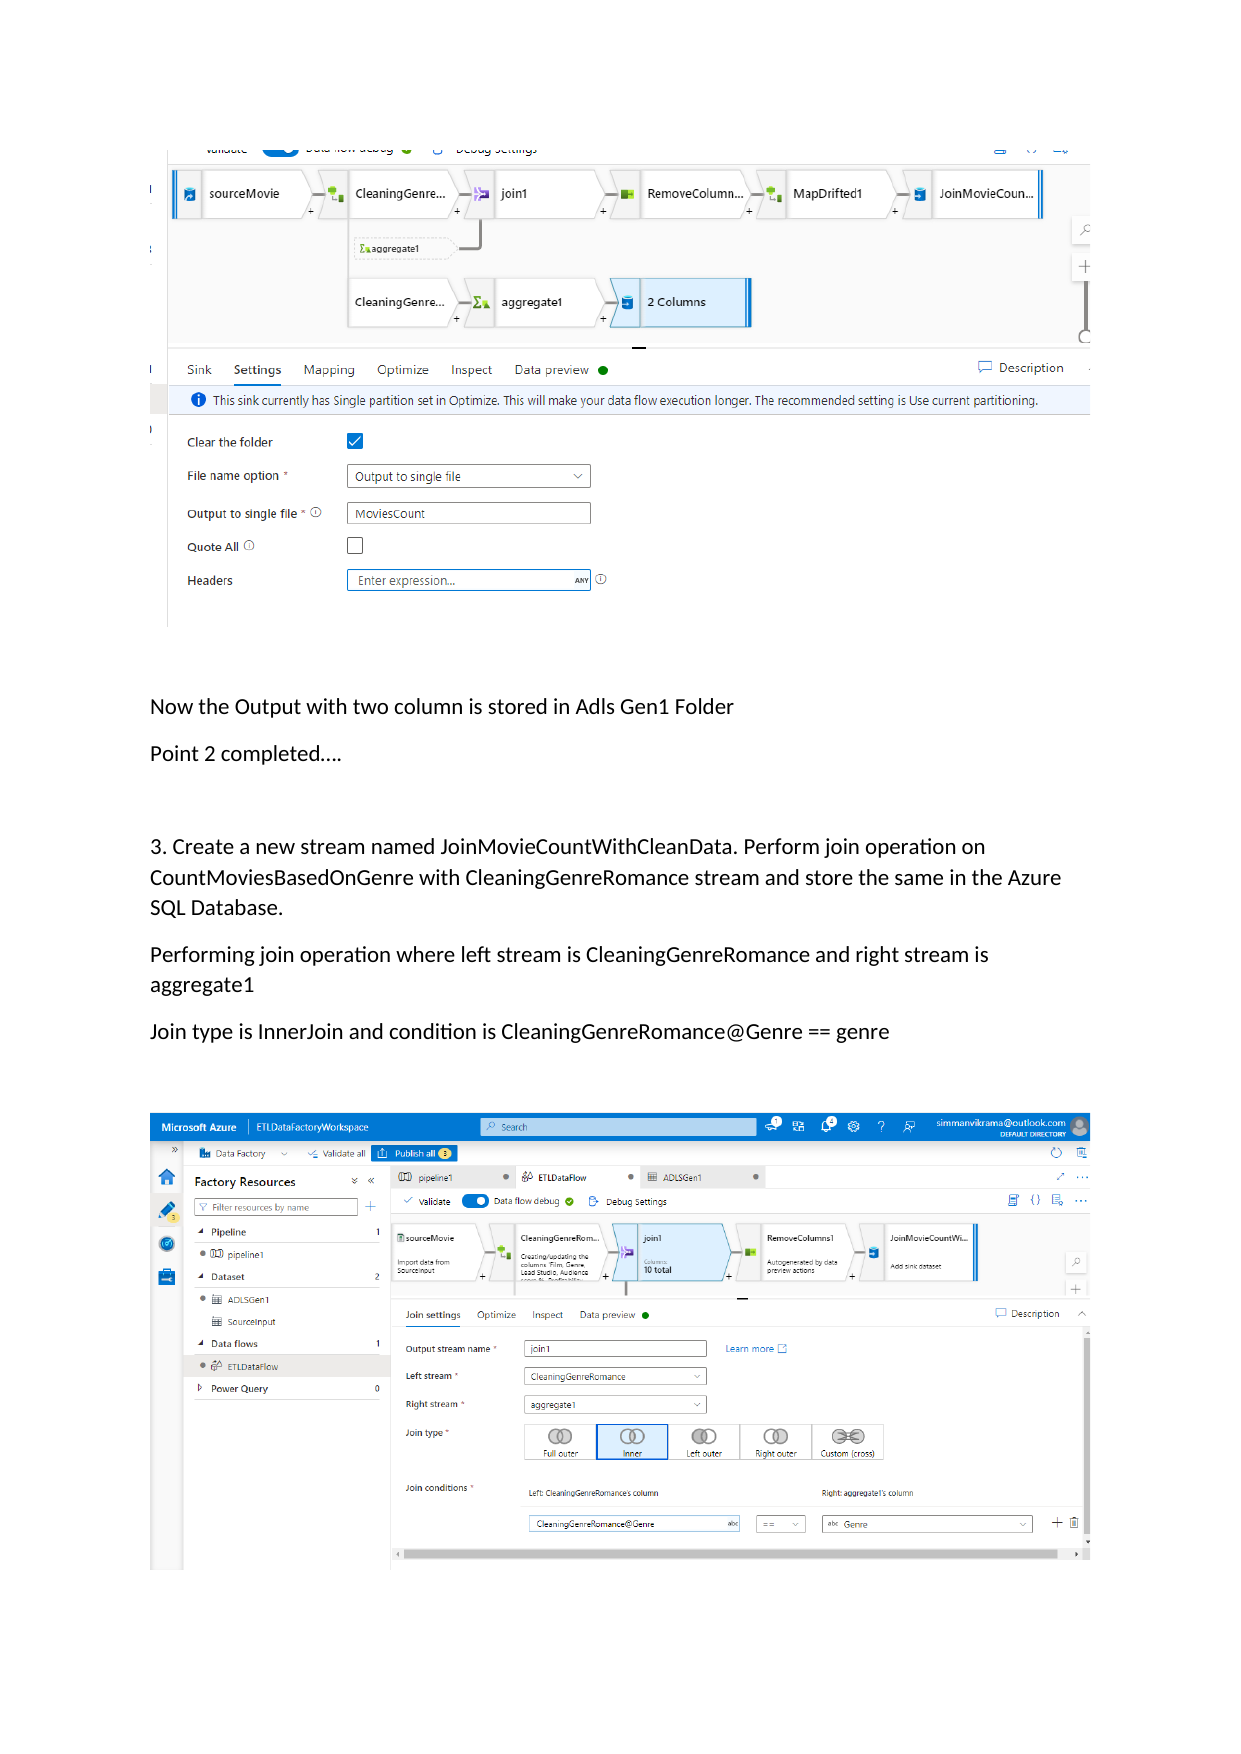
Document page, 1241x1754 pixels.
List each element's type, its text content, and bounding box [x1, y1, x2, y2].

text Now the Output with two column is stored in Adls Gen1 Folder [150, 692, 1090, 720]
text Performing join operation where left stream is CleaningGenreRomance and right stream is aggregate1 [150, 940, 1090, 998]
picture [150, 1110, 1091, 1570]
text Join type is InnerJoin and condition is CleaningGenreRomance@Genre == genre [150, 1017, 1090, 1045]
text Point 2 completed…. [150, 739, 1090, 767]
picture [150, 150, 1091, 627]
text 3. Create a new stream named JoinMovieCountWithCleanData. Perform join operation on CountMoviesBasedOnGenre with CleaningGenreRomance stream and store the same in the Azure SQL Database. [150, 832, 1090, 921]
